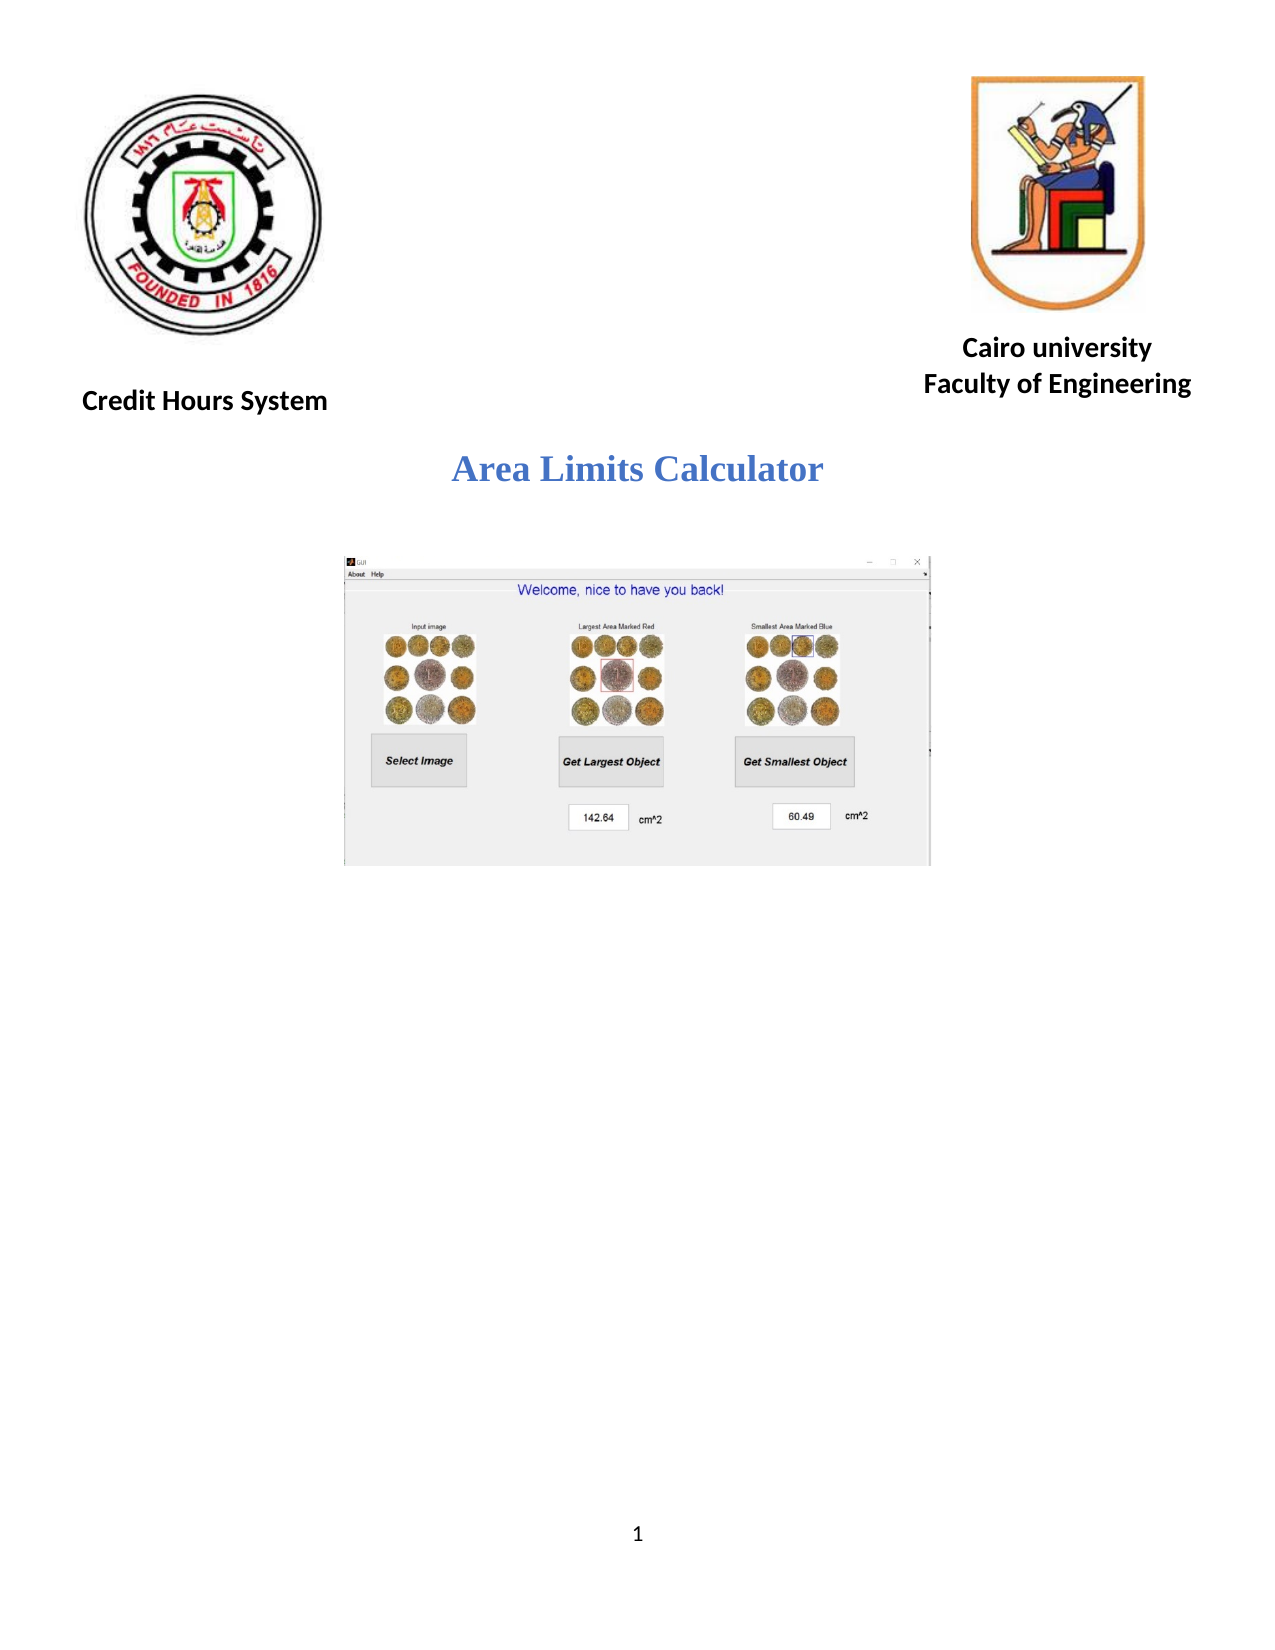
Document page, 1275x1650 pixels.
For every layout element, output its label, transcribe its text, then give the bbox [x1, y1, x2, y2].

text Area Limits Calculator [75, 447, 1200, 490]
picture [344, 556, 932, 866]
picture [55, 75, 349, 347]
picture [970, 76, 1146, 313]
